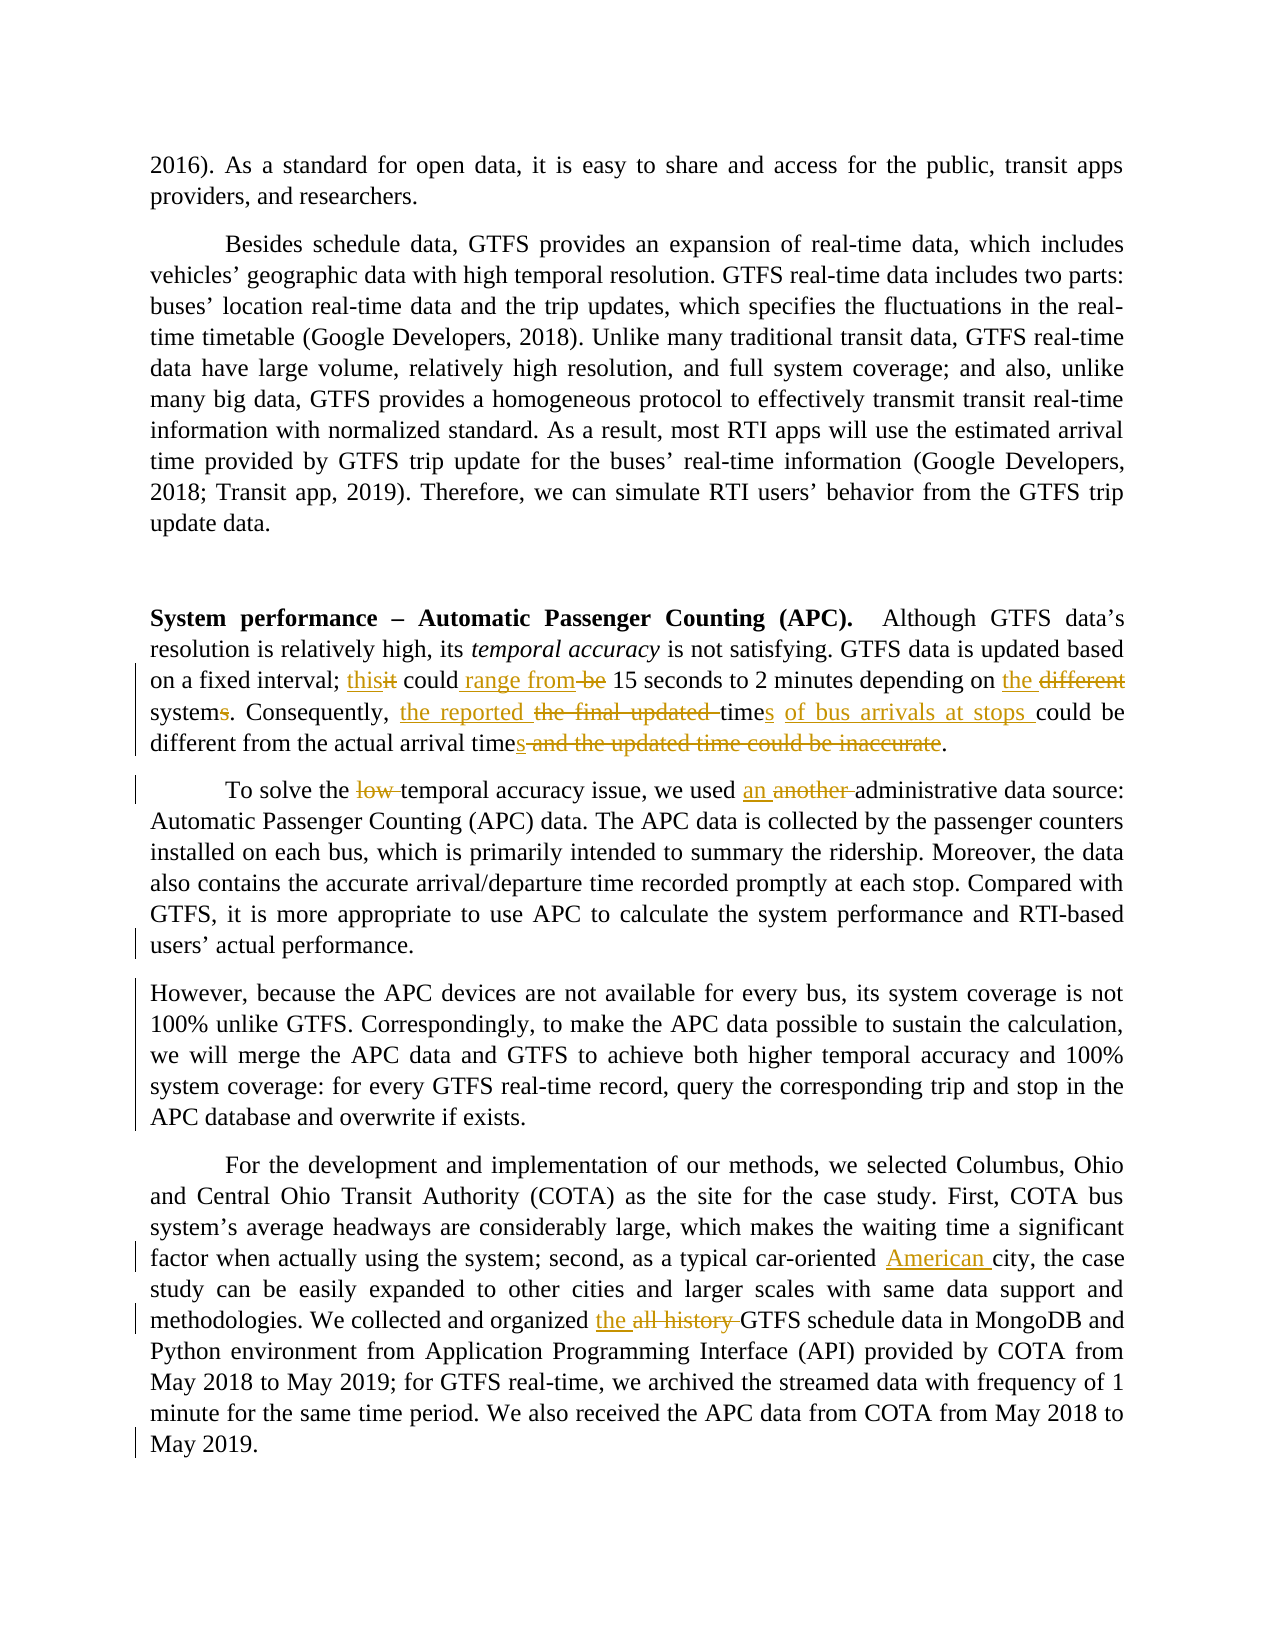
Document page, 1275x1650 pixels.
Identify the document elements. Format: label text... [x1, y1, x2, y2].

text System performance – Automatic Passenger Counting (APC). Although GTFS data’s resolution is relatively high, its temporal accuracy is not satisfying. GTFS data is updated based on a fixed interval; could 15 seconds to 2 minutes depending on system. Consequently, time could be different from the actual arrival time. [150, 603, 1125, 756]
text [150, 150, 1125, 210]
text To solve the temporal accuracy issue, we used administrative data source: Automatic Passenger Counting (APC) data. The APC data is collected by the passenger counters installed on each bus, which is primarily intended to summary the ridership. Moreover, the data also contains the accurate arrival/departure time recorded promptly at each stop. Compared with GTFS, it is more appropriate to use APC to calculate the system performance and RTI-based users’ actual performance. [150, 775, 1125, 959]
text However, because the APC devices are not available for every bus, its system coverage is not 100% unlike GTFS. Correspondingly, to make the APC data possible to sustain the calculation, we will merge the APC data and GTFS to achieve both higher temporal accuracy and 100% system coverage: for every GTFS real-time record, query the corresponding trip and stop in the APC database and overwrite if exists. [150, 978, 1125, 1131]
text For the development and implementation of our methods, we selected Columbus, Ohio and Central Ohio Transit Authority (COTA) as the site for the case study. First, COTA bus system’s average headways are considerably large, which makes the waiting time a significant factor when actually using the system; second, as a typical car-oriented city, the case study can be easily expanded to other cities and larger scales with same data support and methodologies. We collected and organized GTFS schedule data in MongoDB and Python environment from Application Programming Interface (API) provided by COTA from May 2018 to May 2019; for GTFS real-time, we archived the streamed data with frequency of 1 minute for the same time period. We also received the APC data from COTA from May 2018 to May 2019. [150, 1150, 1125, 1458]
text Besides schedule data, GTFS provides an expansion of real-time data, which includes vehicles’ geographic data with high temporal resolution. GTFS real-time data includes two parts: buses’ location real-time data and the trip updates, which specifies the fluctuations in the real-time timetable (Google Developers, 2018). Unlike many traditional transit data, GTFS real-time data have large volume, relatively high resolution, and full system coverage; and also, unlike many big data, GTFS provides a homogeneous protocol to effectively transmit transit real-time information with normalized standard. As a result, most RTI apps will use the estimated arrival time provided by GTFS trip update for the buses’ real-time information (Google Developers, 2018; Transit app, 2019). Therefore, we can simulate RTI users’ behavior from the GTFS trip update data. [150, 229, 1125, 537]
